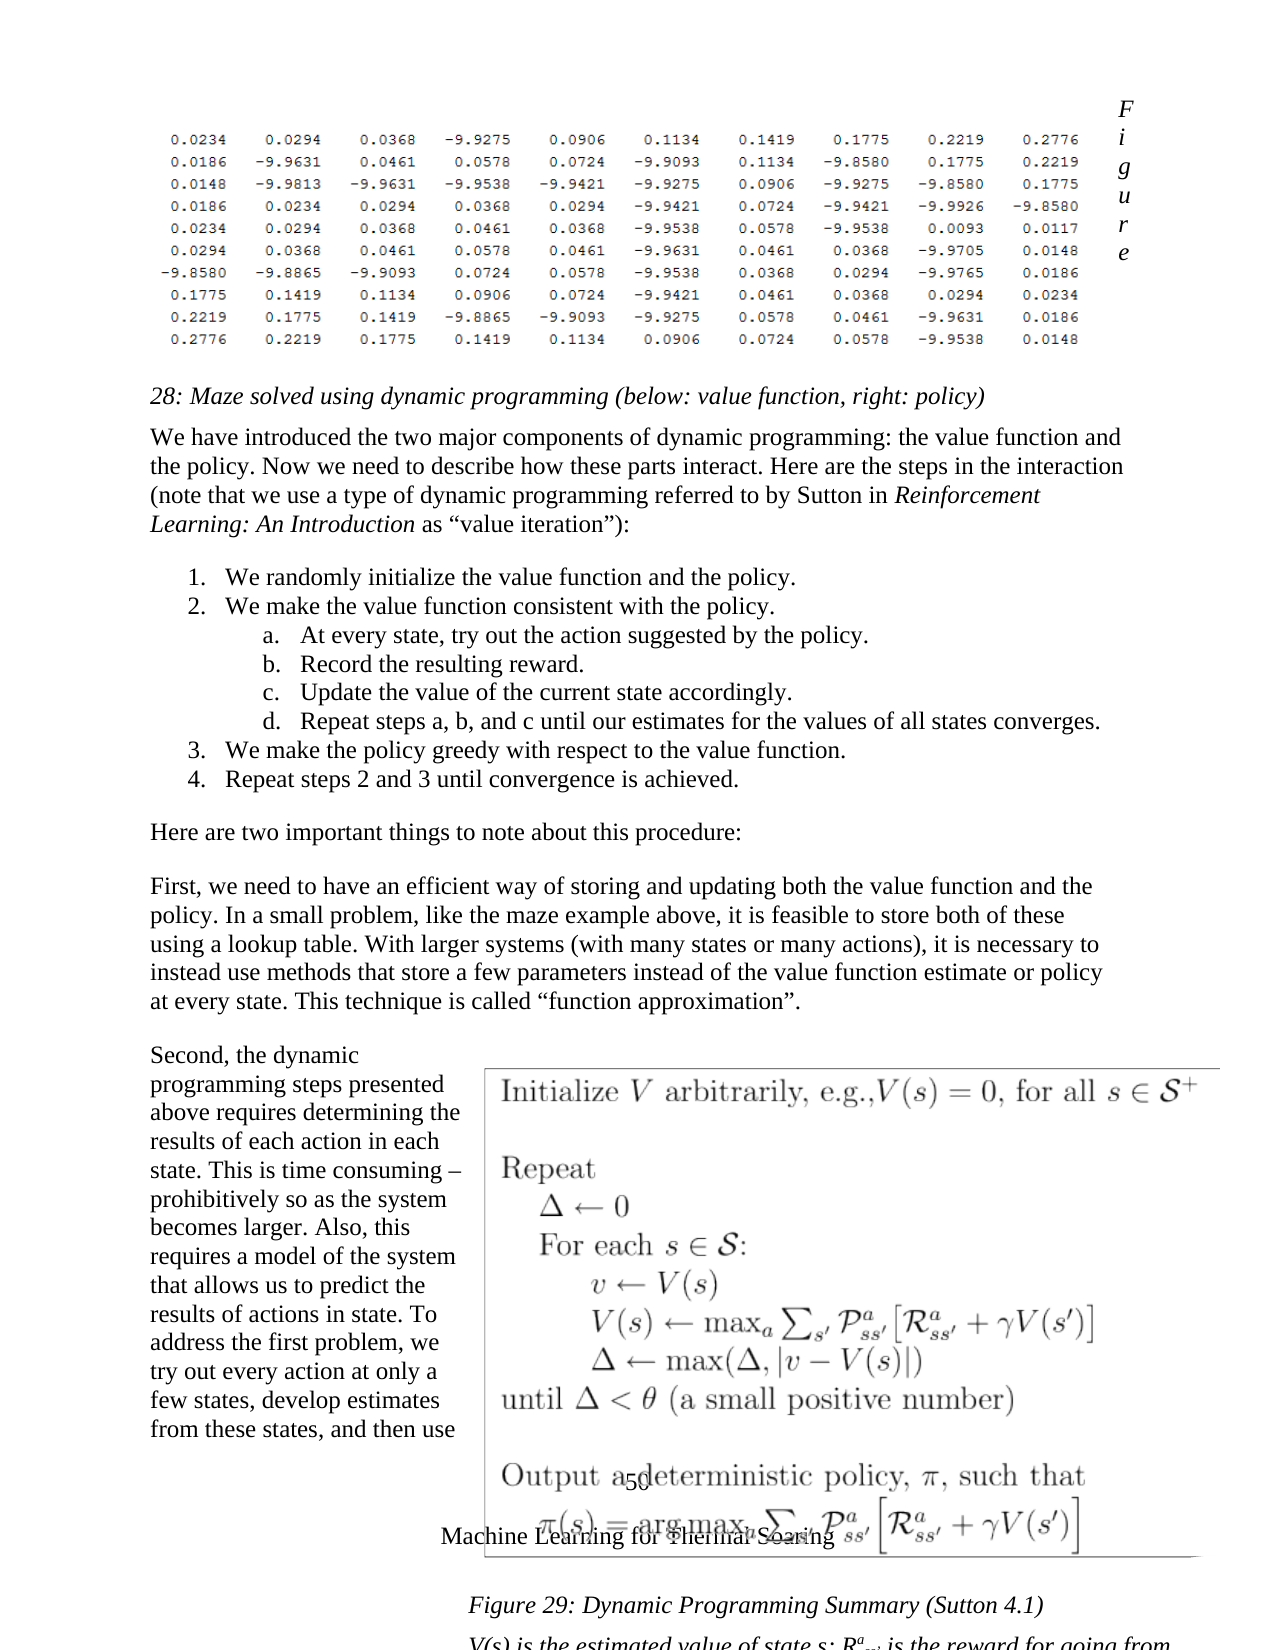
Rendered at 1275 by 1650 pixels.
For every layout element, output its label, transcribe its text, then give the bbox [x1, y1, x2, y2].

list Update the value of the current state accordingly. [262, 677, 1125, 706]
list Repeat steps a, b, and c until our estimates for the values of all states converges. [262, 706, 1125, 735]
list We make the policy greedy with respect to the value function. [187, 735, 1125, 764]
list Record the resulting reward. [262, 649, 1125, 677]
text First, we need to have an efficient way of storing and updating both the value function and the policy. In a small problem, like the maze example above, it is feasible to store both of these using a lookup table. With larger systems (with many states or many actions), it is necessary to instead use methods that store a few parameters instead of the value function estimate or policy at every state. This technique is called “function approximation”. [150, 871, 1125, 1015]
list We make the value function consistent with the policy. [187, 591, 1125, 620]
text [150, 1040, 1125, 1442]
list Repeat steps 2 and 3 until convergence is achieved. [187, 764, 1125, 792]
list We randomly initialize the value function and the policy. [187, 562, 1125, 591]
picture [484, 1068, 1220, 1558]
picture [150, 119, 1099, 361]
list At every state, try out the action suggested by the policy. [262, 620, 1125, 649]
text We have introduced the two major components of dynamic programming: the value function and the policy. Now we need to describe how these parts interact. Here are the steps in the interaction (note that we use a type of dynamic programming referred to by Sutton in Reinforcement Learning: An Introduction as “value iteration”): [150, 422, 1125, 537]
text Here are two important things to note about this procedure: [150, 817, 1125, 846]
